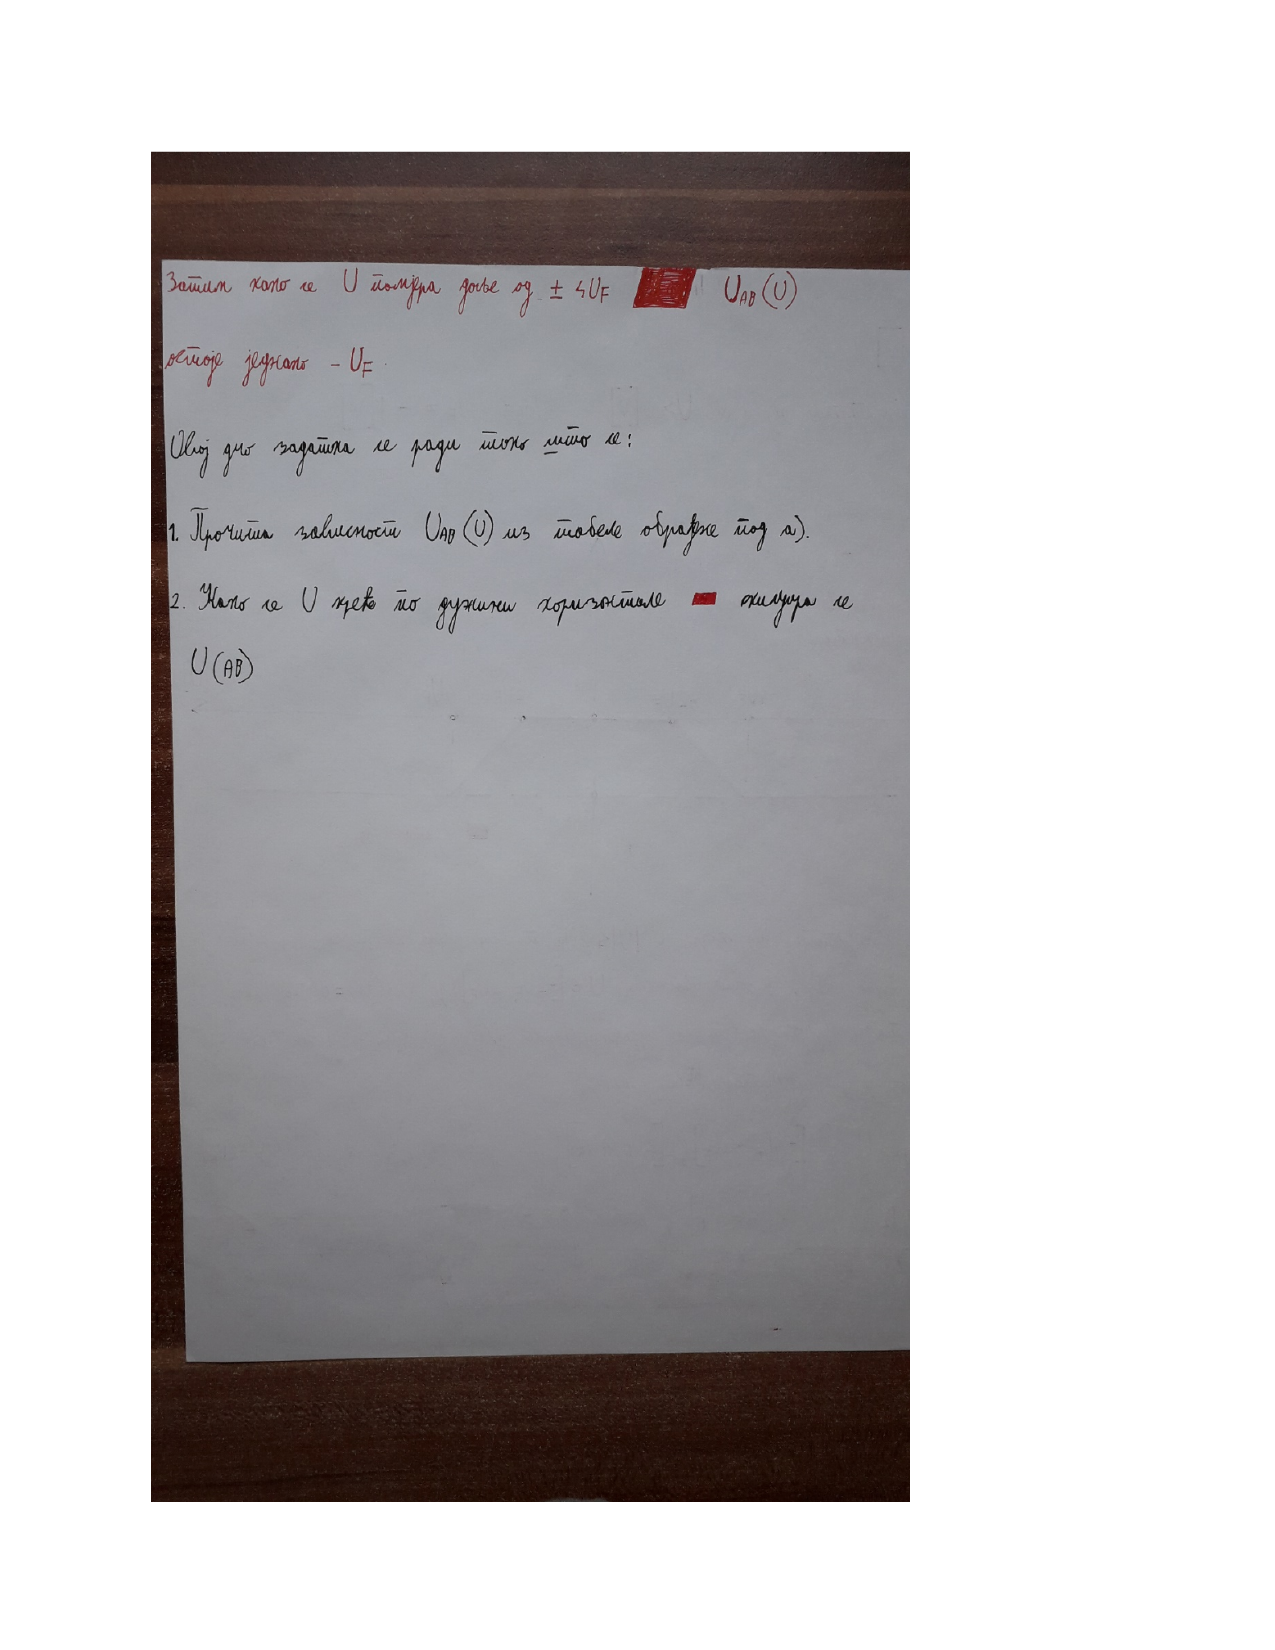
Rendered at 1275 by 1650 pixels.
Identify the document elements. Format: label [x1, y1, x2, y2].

picture [151, 153, 910, 1502]
